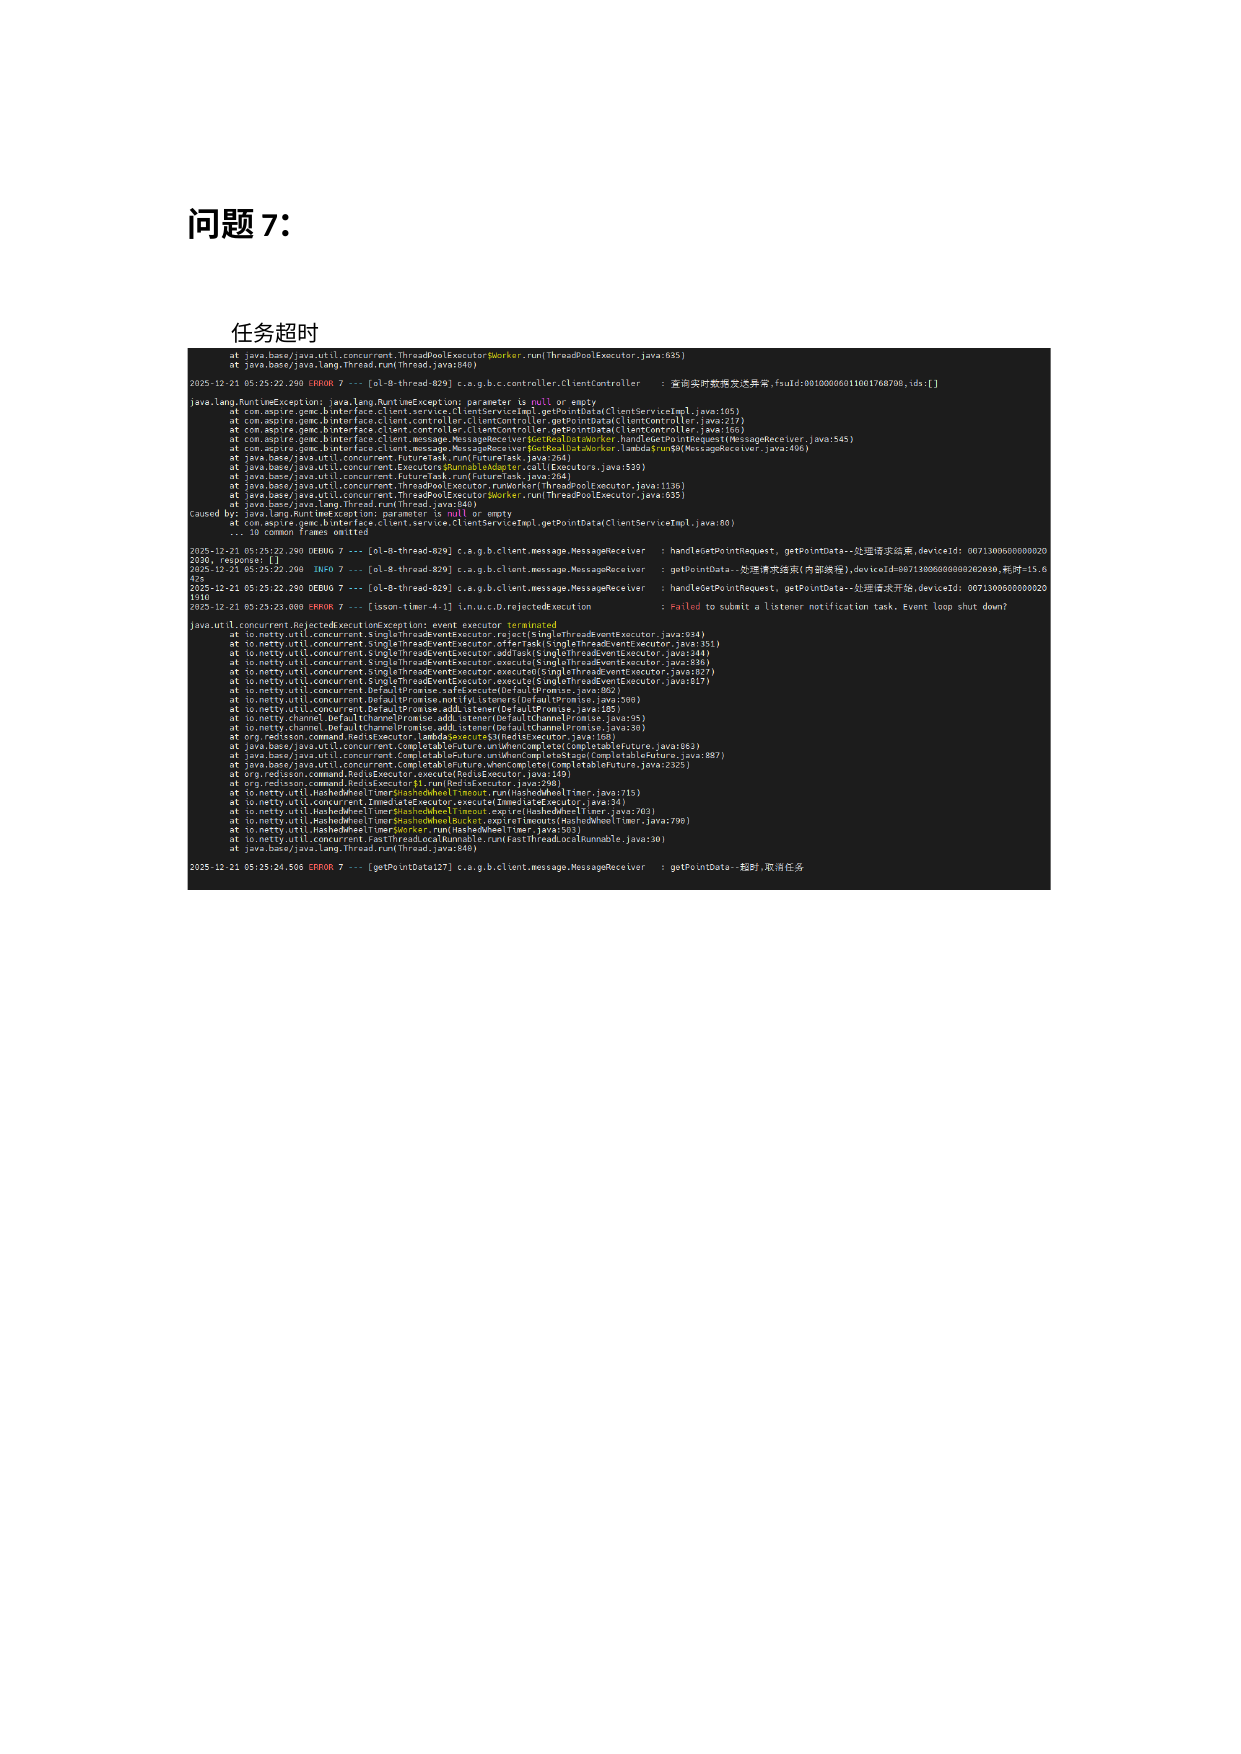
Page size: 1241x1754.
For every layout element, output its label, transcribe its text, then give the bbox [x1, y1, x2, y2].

text 任务超时 [187, 316, 1053, 348]
picture [187, 348, 1051, 890]
subtitle 问题7： [187, 189, 1053, 254]
